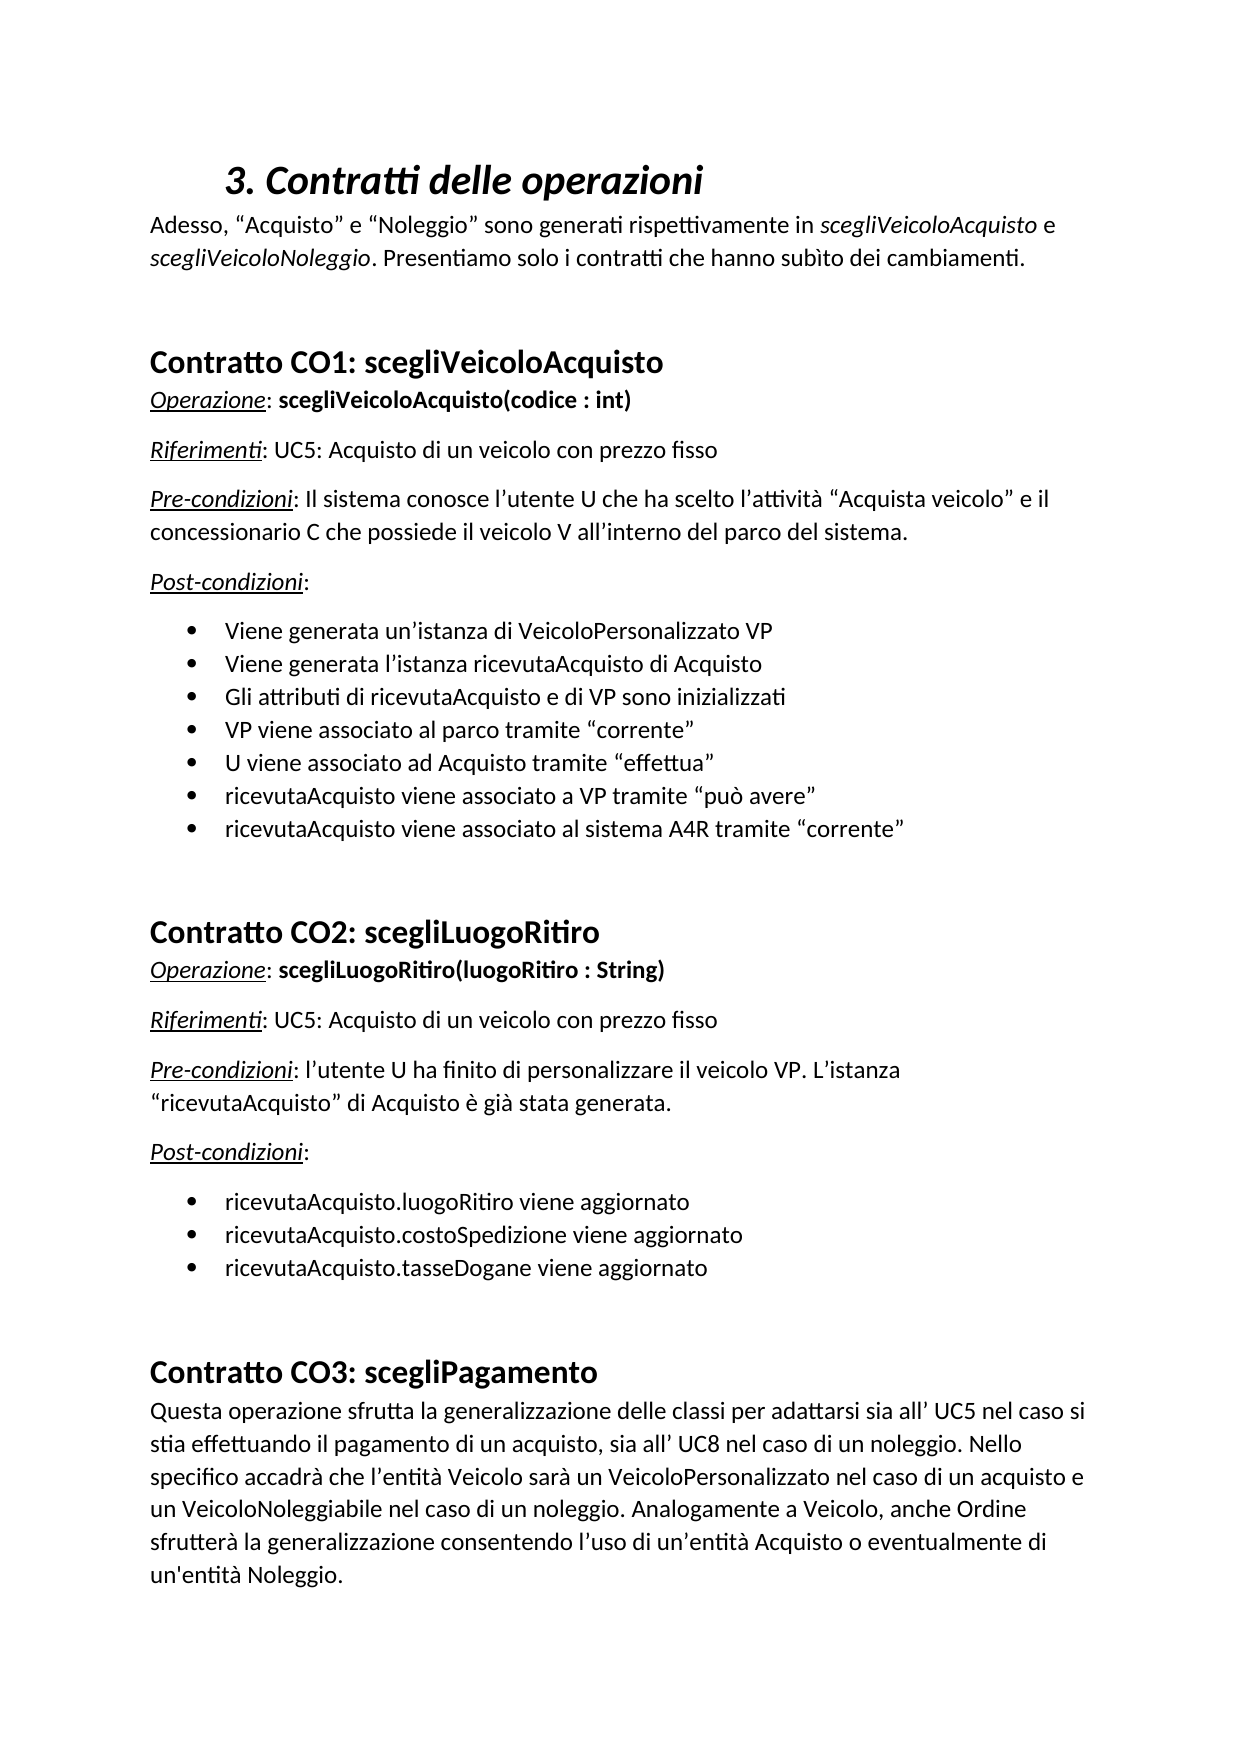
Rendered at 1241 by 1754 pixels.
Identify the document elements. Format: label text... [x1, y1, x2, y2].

list Viene generata un’istanza di VeicoloPersonalizzato VP [187, 616, 1090, 646]
text Operazione: scegliLuogoRitiro(luogoRitiro : String) [150, 955, 1090, 985]
text Post-condizioni: [150, 1136, 1090, 1167]
list ricevutaAcquisto viene associato al sistema A4R tramite “corrente” [187, 813, 1090, 843]
text Riferimenti: UC5: Acquisto di un veicolo con prezzo fisso [150, 434, 1090, 464]
text Adesso, “Acquisto” e “Noleggio” sono generati rispettivamente in scegliVeicoloAcquisto e scegliVeicoloNoleggio. Presentiamo solo i contratti che hanno subìto dei cambiamenti. [150, 209, 1090, 272]
subtitle Contratto CO3: scegliPagamento [150, 1351, 1090, 1392]
text Pre-condizioni: Il sistema conosce l’utente U che ha scelto l’attività “Acquista veicolo” e il concessionario C che possiede il veicolo V all’interno del parco del sistema. [150, 483, 1090, 547]
list Gli attributi di ricevutaAcquisto e di VP sono inizializzati [187, 681, 1090, 712]
list ricevutaAcquisto.costoSpedizione viene aggiornato [187, 1219, 1090, 1249]
list ricevutaAcquisto.luogoRitiro viene aggiornato [187, 1186, 1090, 1216]
list ricevutaAcquisto.tasseDogane viene aggiornato [187, 1252, 1090, 1282]
list VP viene associato al parco tramite “corrente” [187, 714, 1090, 745]
subtitle Contratto CO2: scegliLuogoRitiro [150, 911, 1090, 951]
subtitle 3. Contratti delle operazioni [150, 154, 1090, 205]
text Riferimenti: UC5: Acquisto di un veicolo con prezzo fisso [150, 1004, 1090, 1035]
text Questa operazione sfrutta la generalizzazione delle classi per adattarsi sia all’ UC5 nel caso si stia effettuando il pagamento di un acquisto, sia all’ UC8 nel caso di un noleggio. Nello specifico accadrà che l’entità Veicolo sarà un VeicoloPersonalizzato nel caso di un acquisto e un VeicoloNoleggiabile nel caso di un noleggio. Analogamente a Veicolo, anche Ordine sfrutterà la generalizzazione consentendo l’uso di un’entità Acquisto o eventualmente di un'entità Noleggio. [150, 1395, 1090, 1590]
list Viene generata l’istanza ricevutaAcquisto di Acquisto [187, 648, 1090, 679]
list ricevutaAcquisto viene associato a VP tramite “può avere” [187, 780, 1090, 811]
text Pre-condizioni: l’utente U ha finito di personalizzare il veicolo VP. L’istanza “ricevutaAcquisto” di Acquisto è già stata generata. [150, 1054, 1090, 1117]
text Contratto CO1: scegliVeicoloAcquisto Operazione: scegliVeicoloAcquisto(codice : int) [150, 341, 1090, 415]
text Post-condizioni: [150, 566, 1090, 596]
list U viene associato ad Acquisto tramite “effettua” [187, 747, 1090, 778]
